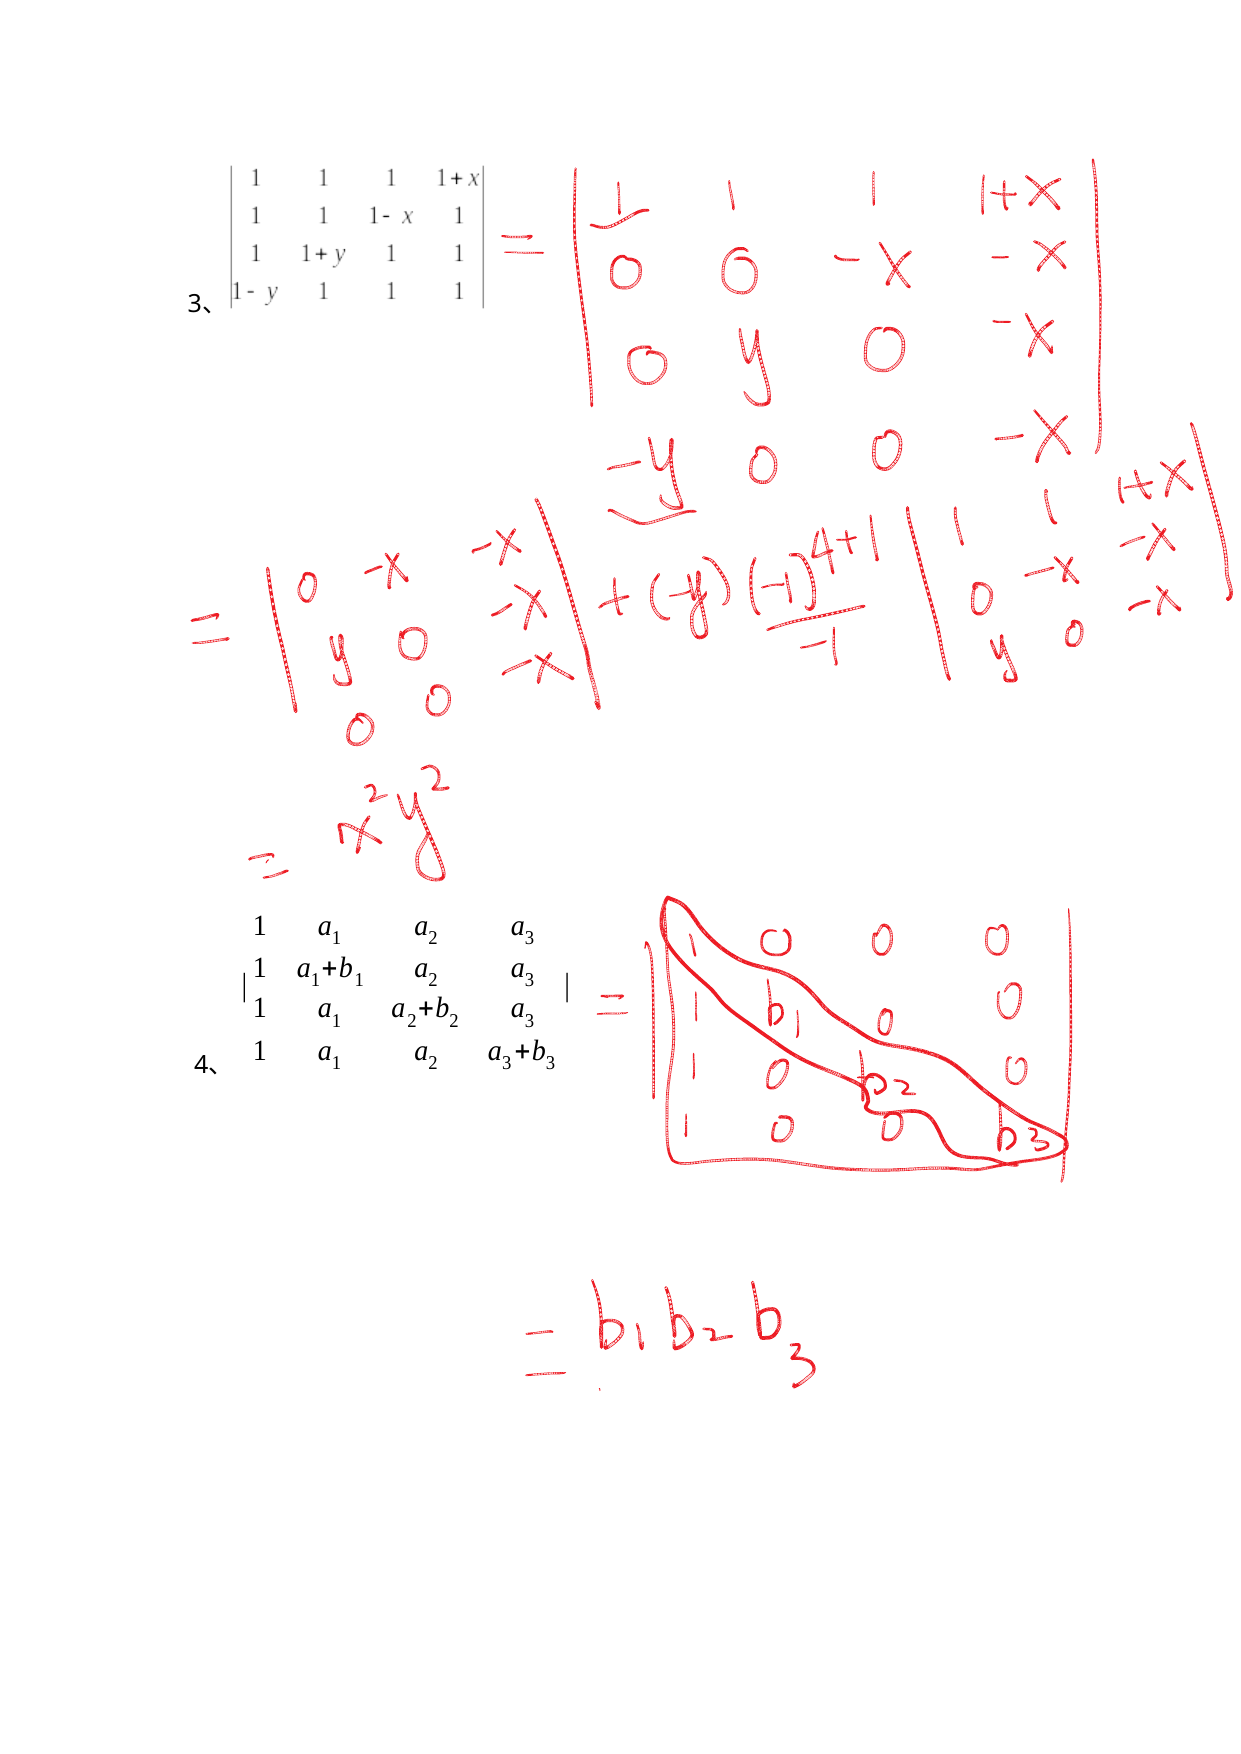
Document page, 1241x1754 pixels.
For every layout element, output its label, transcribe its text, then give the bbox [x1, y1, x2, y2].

text 4、 [691, 909, 1053, 1104]
text 3、 [187, 162, 1053, 324]
text 4、 [666, 909, 997, 1104]
text 4、 [187, 909, 672, 1104]
